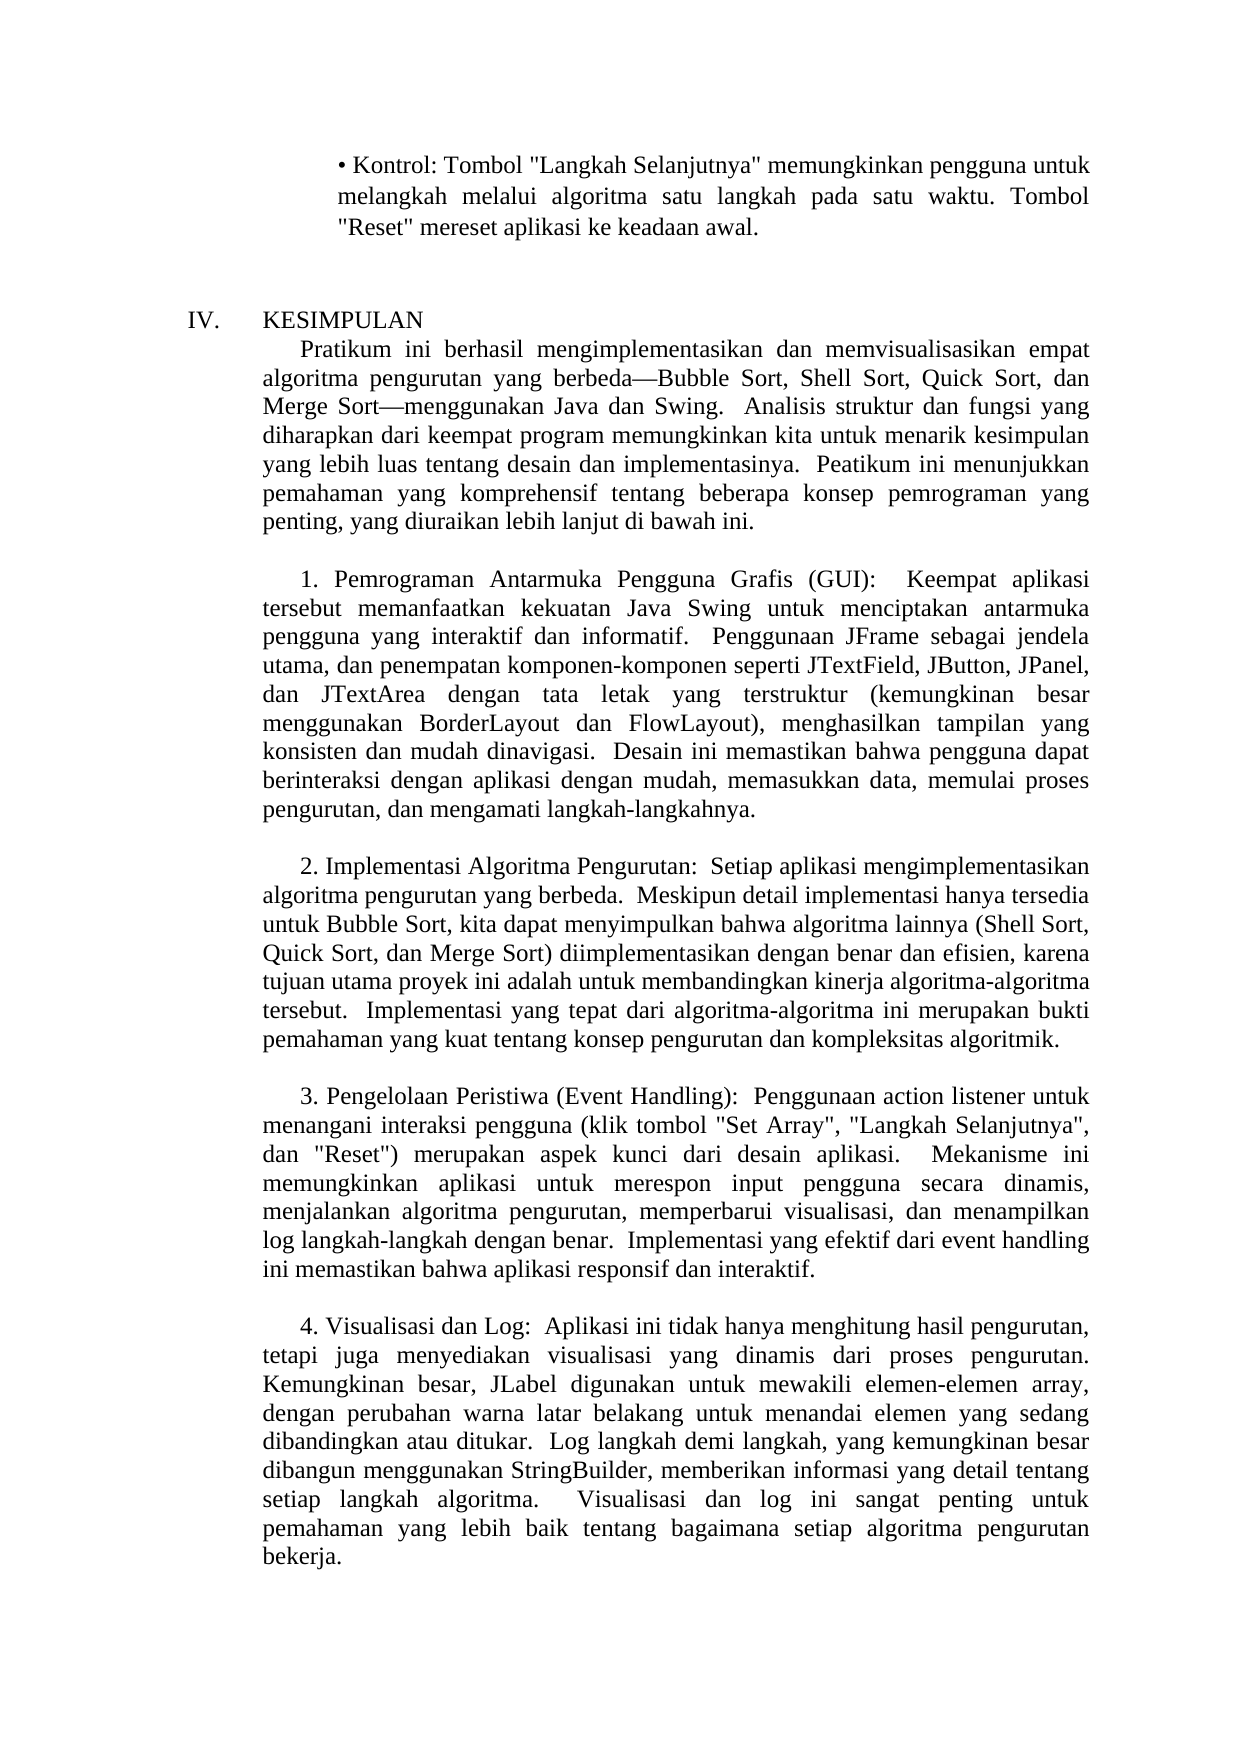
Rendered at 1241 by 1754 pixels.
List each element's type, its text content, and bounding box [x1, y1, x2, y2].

list KESIMPULAN [187, 305, 1090, 334]
text 4. Visualisasi dan Log: Aplikasi ini tidak hanya menghitung hasil pengurutan, tetapi juga menyediakan visualisasi yang dinamis dari proses pengurutan. Kemungkinan besar, JLabel digunakan untuk mewakili elemen-elemen array, dengan perubahan warna latar belakang untuk menandai elemen yang sedang dibandingkan atau ditukar. Log langkah demi langkah, yang kemungkinan besar dibangun menggunakan StringBuilder, memberikan informasi yang detail tentang setiap langkah algoritma. Visualisasi dan log ini sangat penting untuk pemahaman yang lebih baik tentang bagaimana setiap algoritma pengurutan bekerja. [262, 1311, 1090, 1570]
text Pratikum ini berhasil mengimplementasikan dan memvisualisasikan empat algoritma pengurutan yang berbeda—Bubble Sort, Shell Sort, Quick Sort, dan Merge Sort—menggunakan Java dan Swing. Analisis struktur dan fungsi yang diharapkan dari keempat program memungkinkan kita untuk menarik kesimpulan yang lebih luas tentang desain dan implementasinya. Peatikum ini menunjukkan pemahaman yang komprehensif tentang beberapa konsep pemrograman yang penting, yang diuraikan lebih lanjut di bawah ini. [262, 334, 1090, 535]
text 1. Pemrograman Antarmuka Pengguna Grafis (GUI): Keempat aplikasi tersebut memanfaatkan kekuatan Java Swing untuk menciptakan antarmuka pengguna yang interaktif dan informatif. Penggunaan JFrame sebagai jendela utama, dan penempatan komponen-komponen seperti JTextField, JButton, JPanel, dan JTextArea dengan tata letak yang terstruktur (kemungkinan besar menggunakan BorderLayout dan FlowLayout), menghasilkan tampilan yang konsisten dan mudah dinavigasi. Desain ini memastikan bahwa pengguna dapat berinteraksi dengan aplikasi dengan mudah, memasukkan data, memulai proses pengurutan, dan mengamati langkah-langkahnya. [262, 564, 1090, 823]
text 2. Implementasi Algoritma Pengurutan: Setiap aplikasi mengimplementasikan algoritma pengurutan yang berbeda. Meskipun detail implementasi hanya tersedia untuk Bubble Sort, kita dapat menyimpulkan bahwa algoritma lainnya (Shell Sort, Quick Sort, dan Merge Sort) diimplementasikan dengan benar dan efisien, karena tujuan utama proyek ini adalah untuk membandingkan kinerja algoritma-algoritma tersebut. Implementasi yang tepat dari algoritma-algoritma ini merupakan bukti pemahaman yang kuat tentang konsep pengurutan dan kompleksitas algoritmik. [262, 851, 1090, 1053]
text • Kontrol: Tombol "Langkah Selanjutnya" memungkinkan pengguna untuk melangkah melalui algoritma satu langkah pada satu waktu. Tombol "Reset" mereset aplikasi ke keadaan awal. [337, 150, 1090, 241]
text 3. Pengelolaan Peristiwa (Event Handling): Penggunaan action listener untuk menangani interaksi pengguna (klik tombol "Set Array", "Langkah Selanjutnya", dan "Reset") merupakan aspek kunci dari desain aplikasi. Mekanisme ini memungkinkan aplikasi untuk merespon input pengguna secara dinamis, menjalankan algoritma pengurutan, memperbarui visualisasi, dan menampilkan log langkah-langkah dengan benar. Implementasi yang efektif dari event handling ini memastikan bahwa aplikasi responsif dan interaktif. [262, 1081, 1090, 1283]
